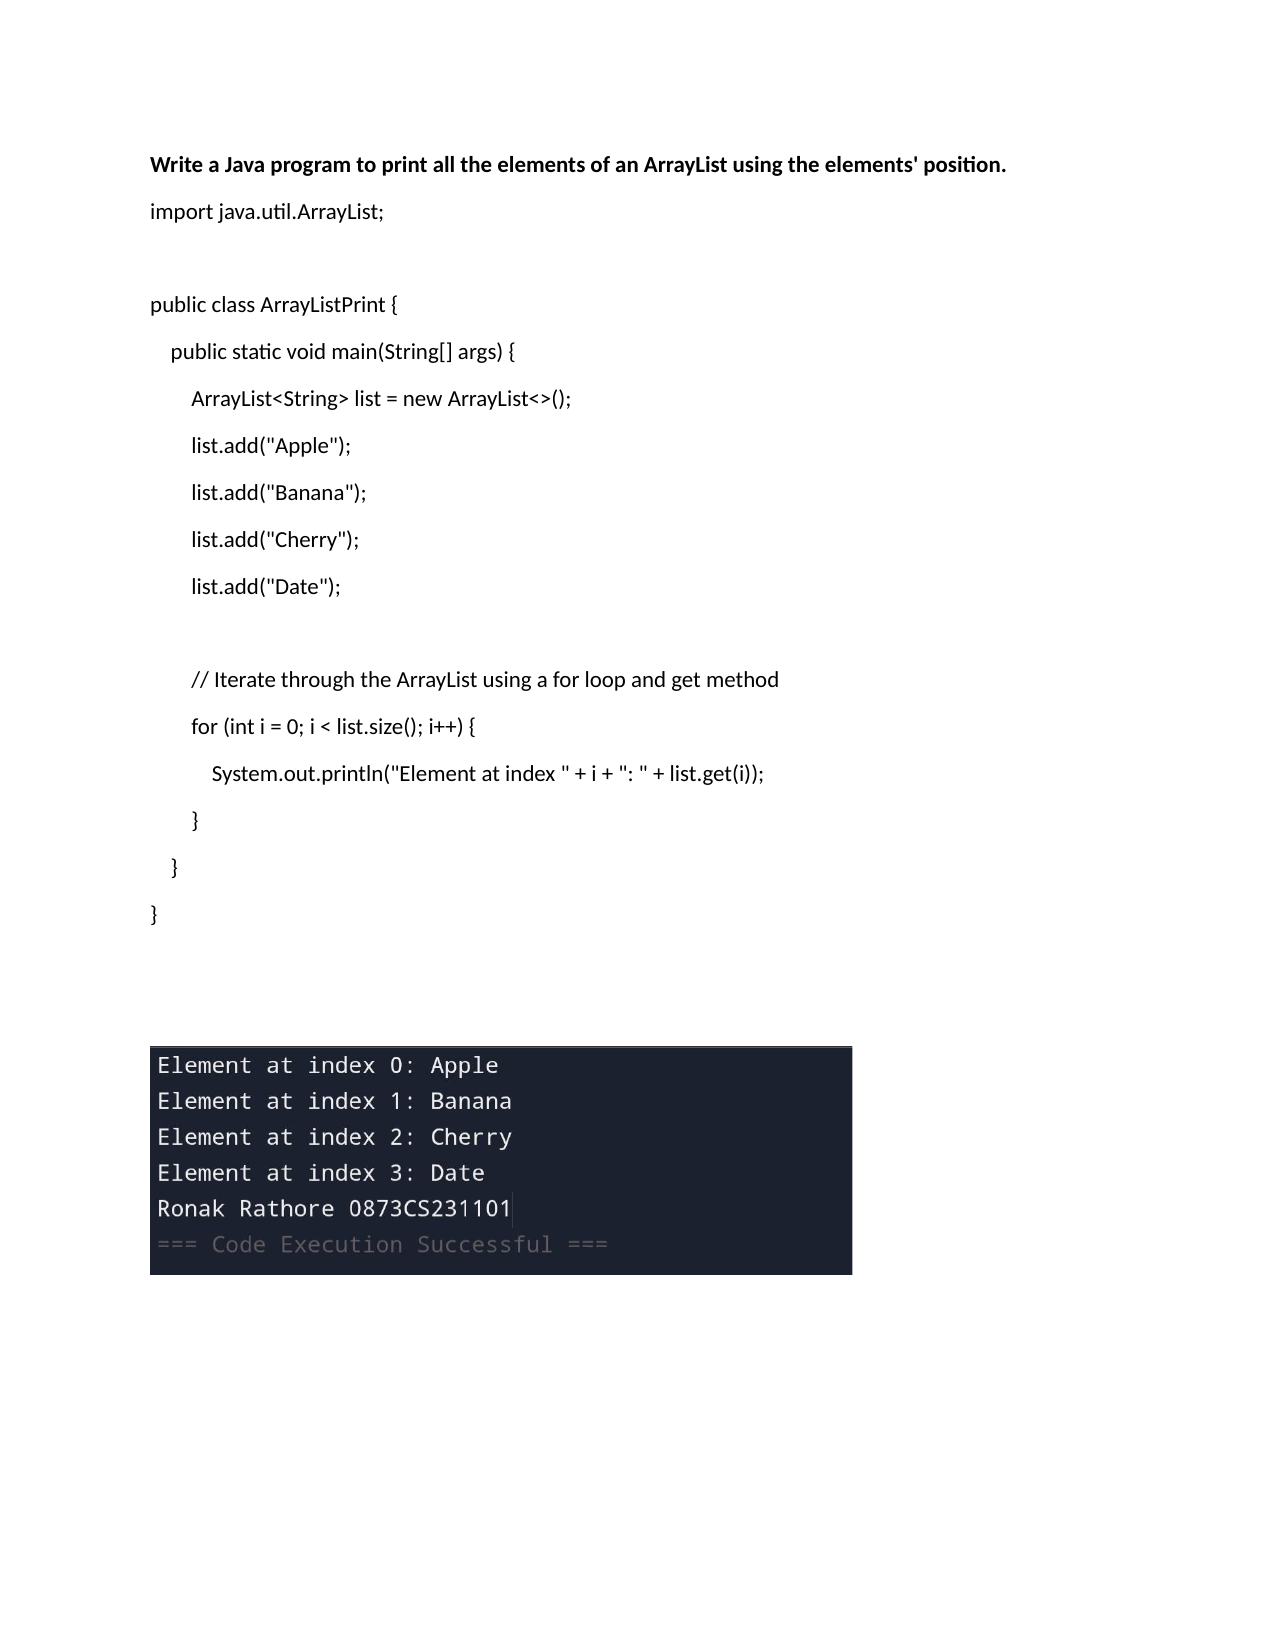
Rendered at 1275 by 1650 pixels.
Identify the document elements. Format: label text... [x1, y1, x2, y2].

text ArrayList<String> list = new ArrayList<>(); [150, 384, 1125, 412]
text Write a Java program to print all the elements of an ArrayList using the elements' position. [150, 150, 1125, 178]
text list.add("Cherry"); [150, 525, 1125, 553]
text list.add("Date"); [150, 572, 1125, 600]
text public class ArrayListPrint { [150, 291, 1125, 319]
text for (int i = 0; i < list.size(); i++) { [150, 712, 1125, 741]
text } [150, 806, 1125, 834]
picture [150, 1046, 853, 1275]
text } [150, 900, 1125, 928]
text import java.util.ArrayList; [150, 197, 1125, 225]
text } [150, 853, 1125, 881]
text list.add("Banana"); [150, 478, 1125, 506]
text public static void main(String[] args) { [150, 337, 1125, 366]
text list.add("Apple"); [150, 431, 1125, 459]
text System.out.println("Element at index " + i + ": " + list.get(i)); [150, 759, 1125, 787]
text // Iterate through the ArrayList using a for loop and get method [150, 666, 1125, 694]
